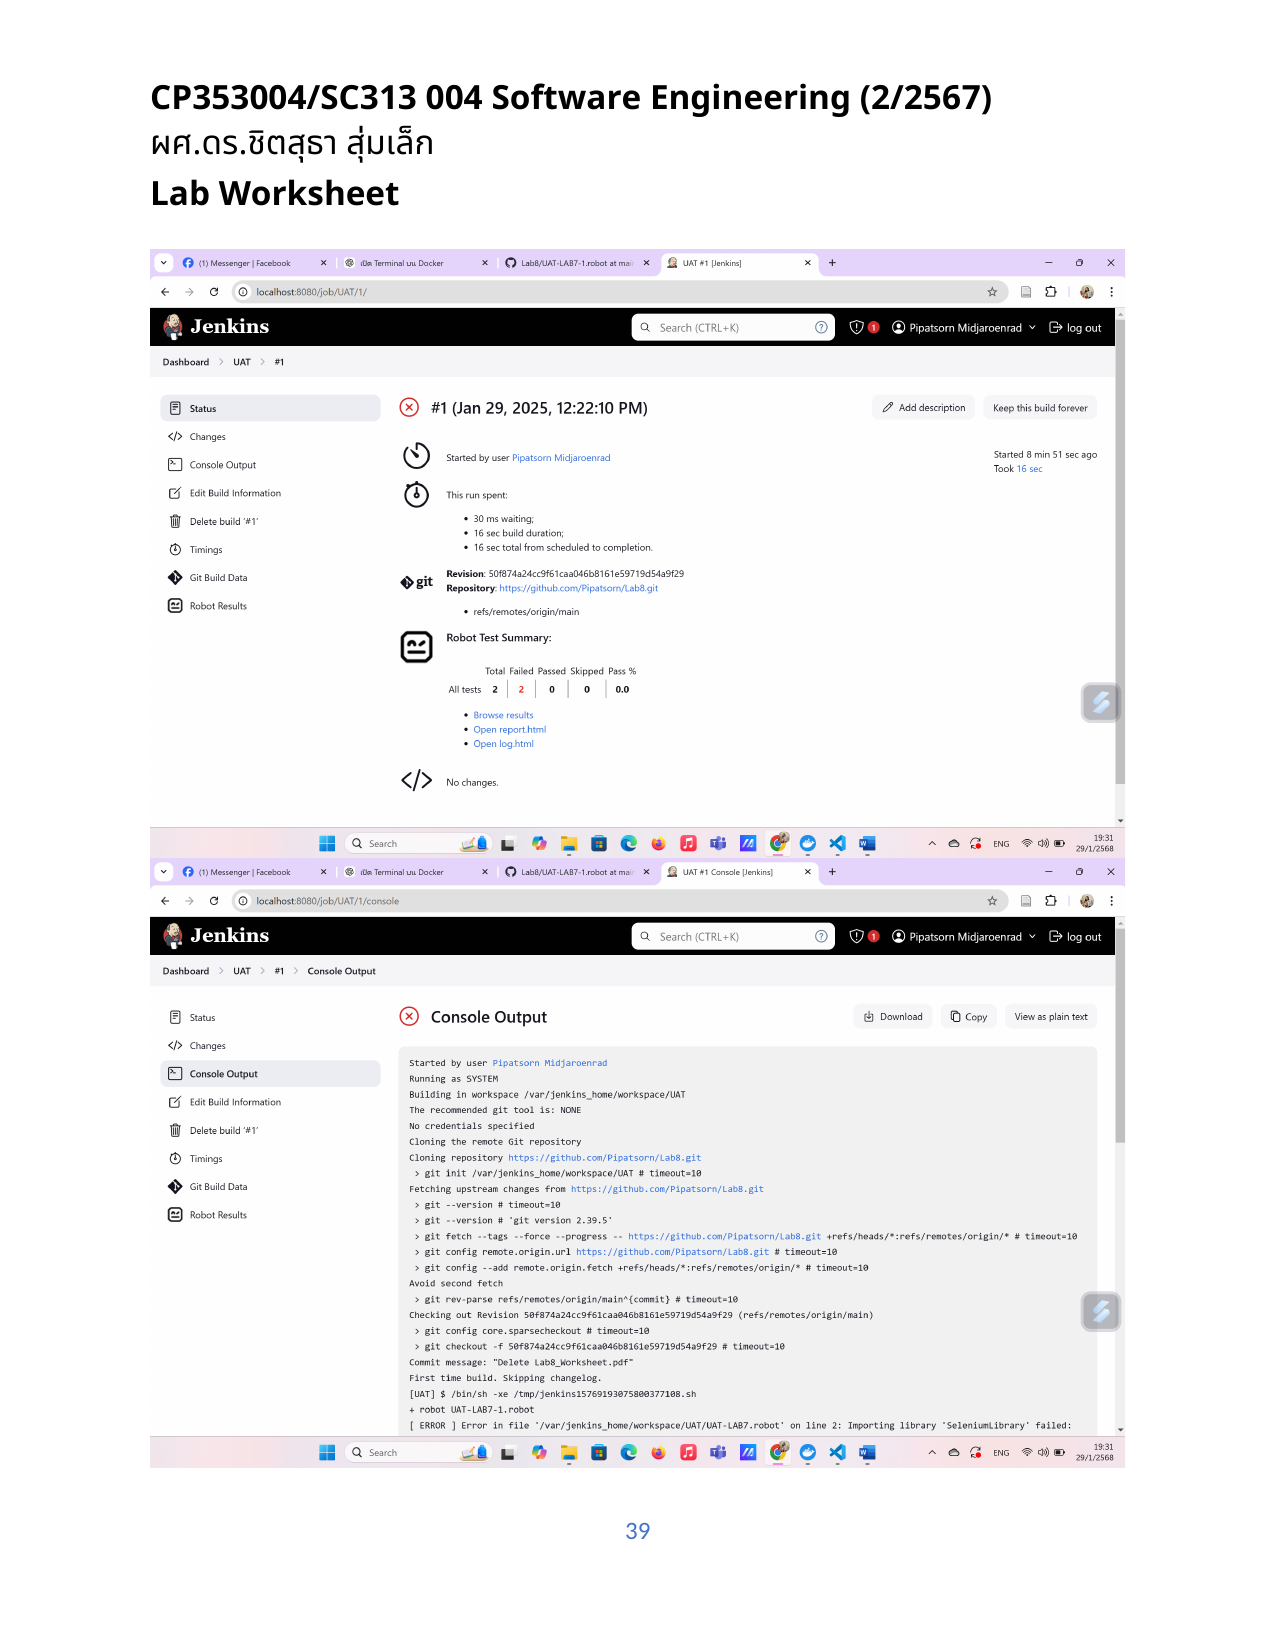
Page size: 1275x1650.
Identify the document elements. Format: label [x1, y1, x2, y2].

picture [150, 249, 1125, 1468]
